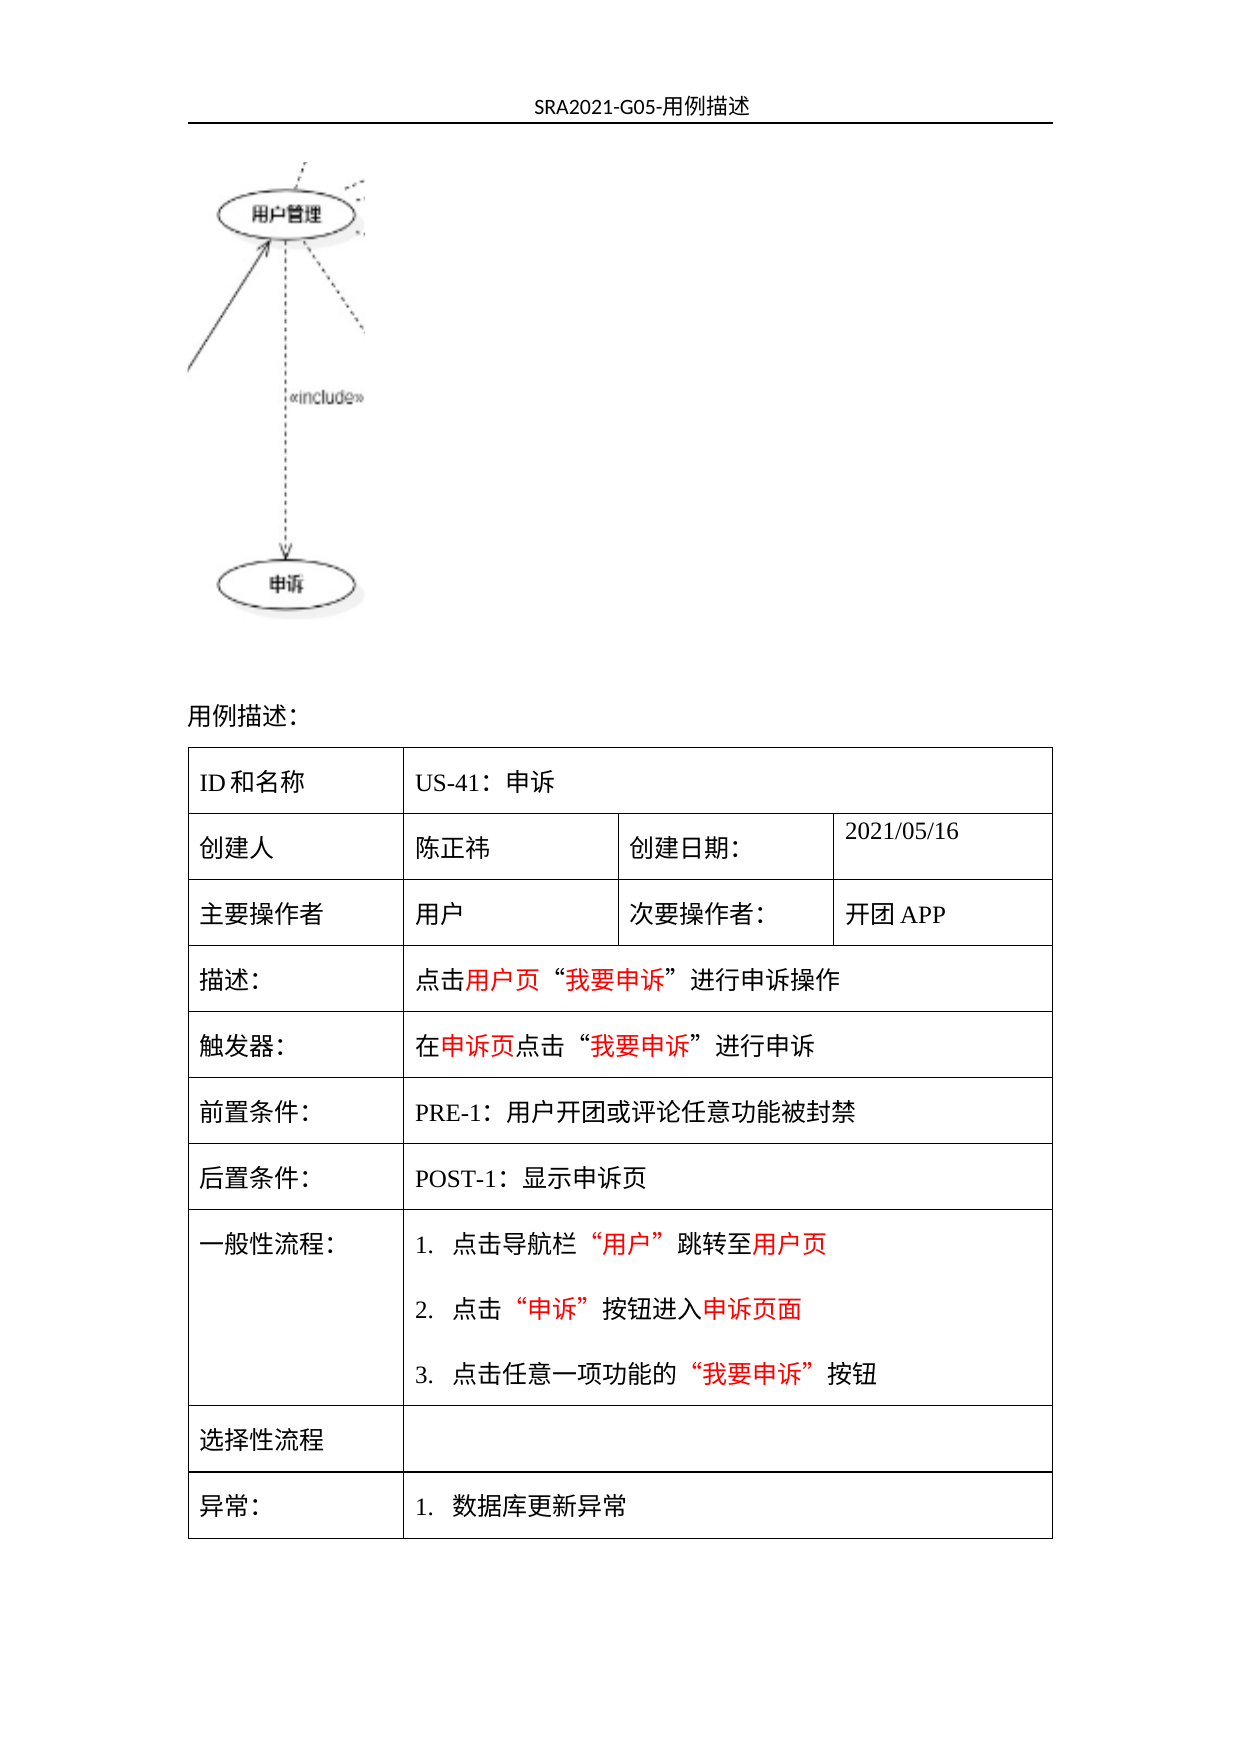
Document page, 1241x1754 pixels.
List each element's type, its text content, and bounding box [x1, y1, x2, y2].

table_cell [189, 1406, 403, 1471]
picture [187, 162, 365, 632]
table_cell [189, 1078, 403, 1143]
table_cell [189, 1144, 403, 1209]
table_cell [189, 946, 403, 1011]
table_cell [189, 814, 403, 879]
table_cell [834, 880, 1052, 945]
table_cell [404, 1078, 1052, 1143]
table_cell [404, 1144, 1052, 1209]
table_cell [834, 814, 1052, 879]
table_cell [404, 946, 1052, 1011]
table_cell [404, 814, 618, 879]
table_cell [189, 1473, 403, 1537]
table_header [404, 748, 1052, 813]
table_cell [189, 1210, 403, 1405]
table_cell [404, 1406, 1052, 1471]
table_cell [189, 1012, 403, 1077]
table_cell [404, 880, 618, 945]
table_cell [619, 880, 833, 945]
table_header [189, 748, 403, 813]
text 用例描述： [187, 682, 1053, 747]
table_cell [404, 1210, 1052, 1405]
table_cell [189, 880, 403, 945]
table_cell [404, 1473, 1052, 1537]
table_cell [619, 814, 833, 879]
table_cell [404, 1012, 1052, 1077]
